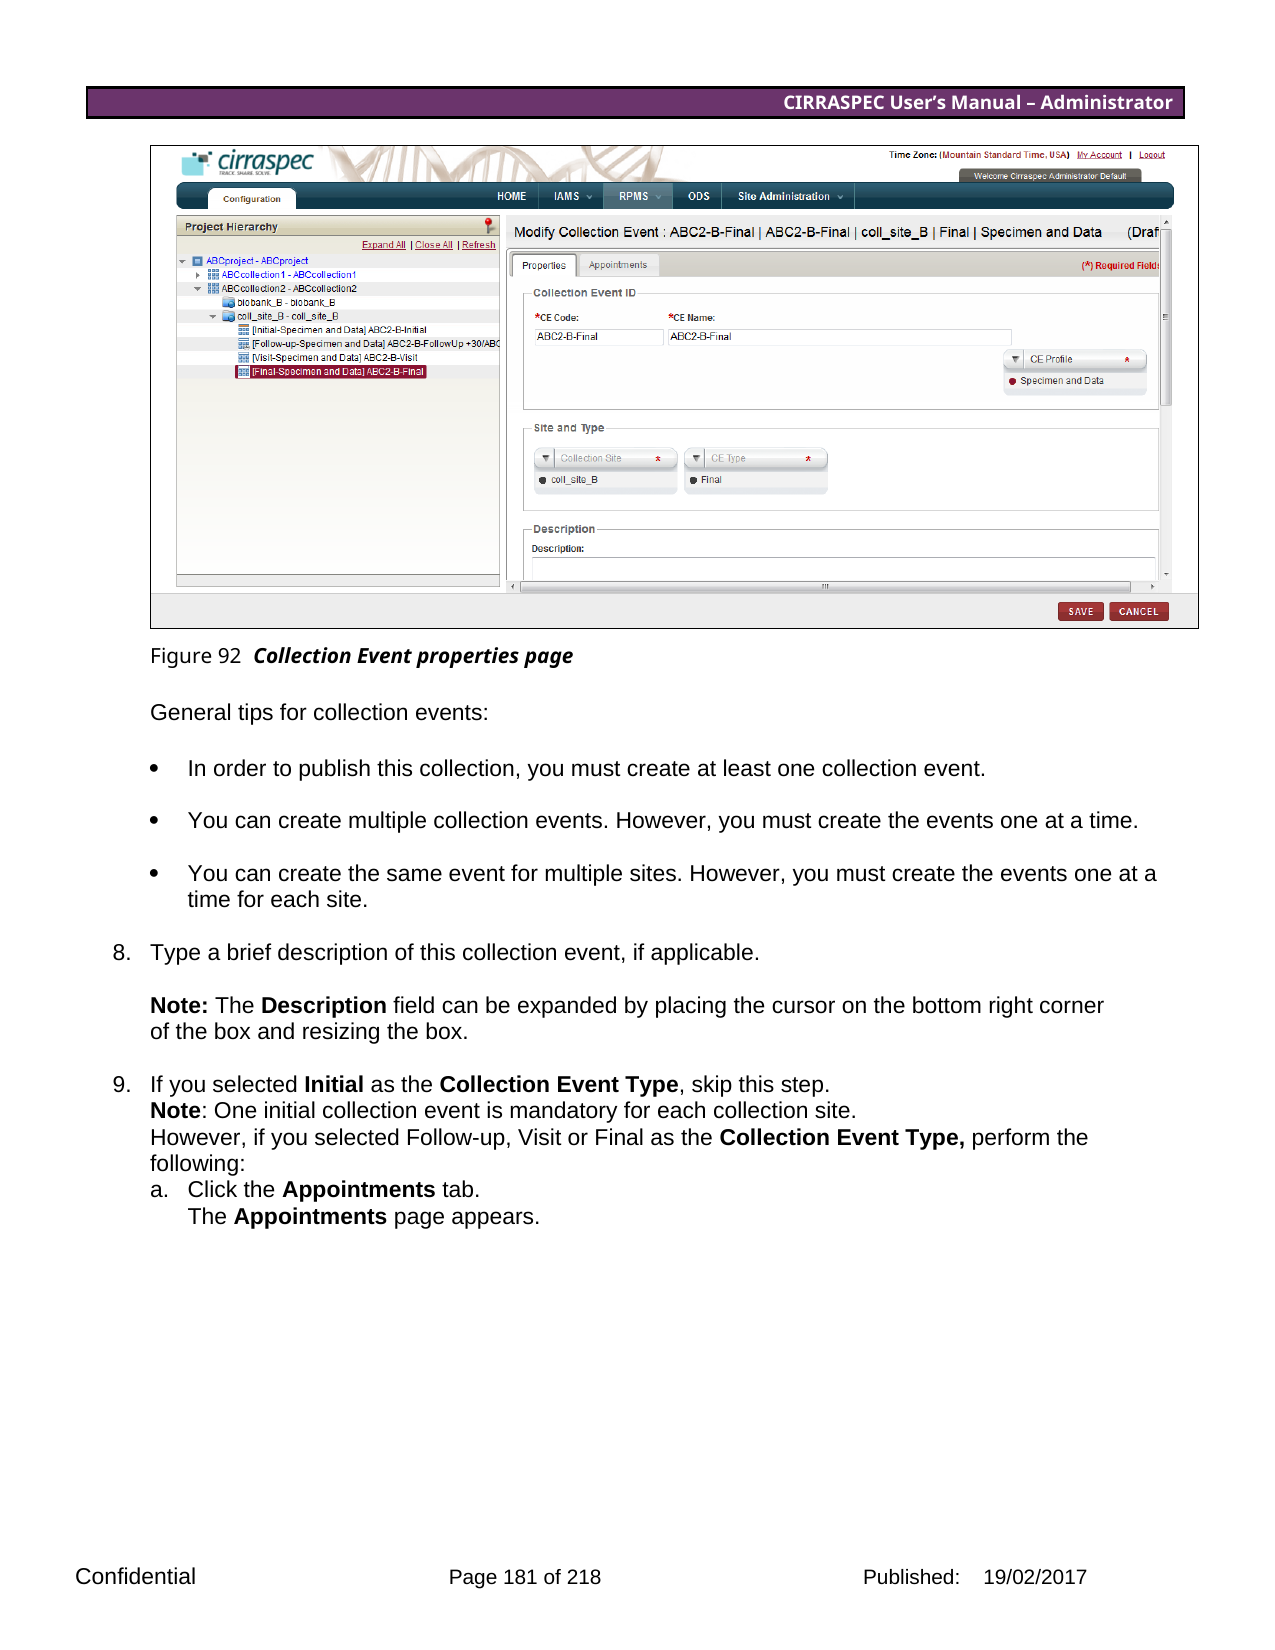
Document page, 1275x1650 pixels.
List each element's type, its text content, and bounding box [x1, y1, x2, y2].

list You can create multiple collection events. However, you must create the events one at a time. [150, 807, 1181, 860]
picture [151, 146, 1198, 628]
list You can create the same event for multiple sites. However, you must create the events one at a time for each site. [150, 860, 1181, 939]
list Type a brief description of this collection event, if applicable. [112, 939, 1124, 992]
list Click the Appointments tab. The Appointments page appears. [150, 1176, 1124, 1229]
text Collection Event properties page [150, 641, 1181, 670]
text Note: The Description field can be expanded by placing the cursor on the bottom right corner of the box and resizing the box. [150, 992, 1124, 1044]
list If you selected Initial as the Collection Event Type, skip this step. Note: One initial collection event is mandatory for each collection site. However, if you selected Follow-up, Visit or Final as the Collection Event Type, perform the following: [112, 1071, 1124, 1176]
list In order to publish this collection, you must create at least one collection event. [150, 754, 1181, 807]
text General tips for collection events: [150, 699, 1181, 725]
